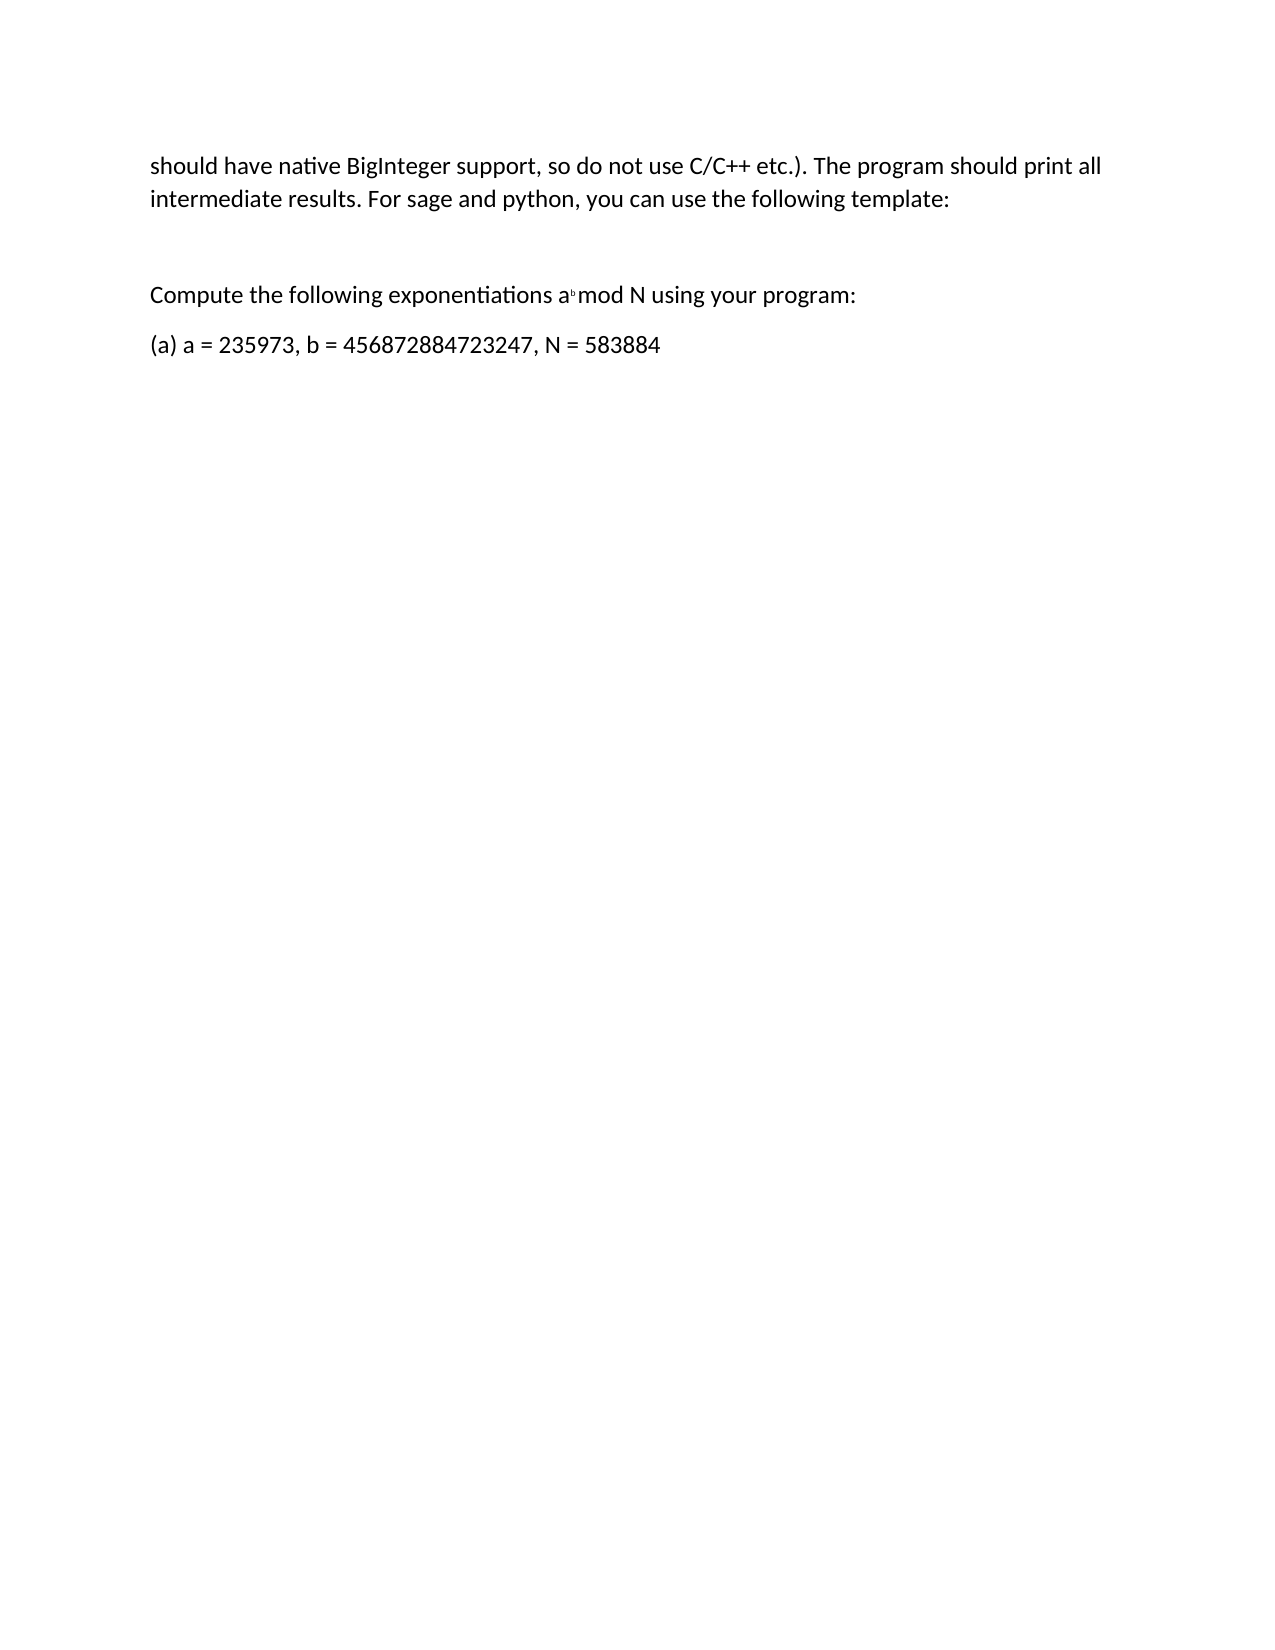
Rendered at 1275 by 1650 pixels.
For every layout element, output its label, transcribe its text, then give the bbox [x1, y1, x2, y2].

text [150, 150, 1125, 213]
text Compute the following exponentiations ab mod N using your program: [150, 279, 1125, 310]
text (a) a = 235973, b = 456872884723247, N = 583884 [150, 329, 1125, 359]
